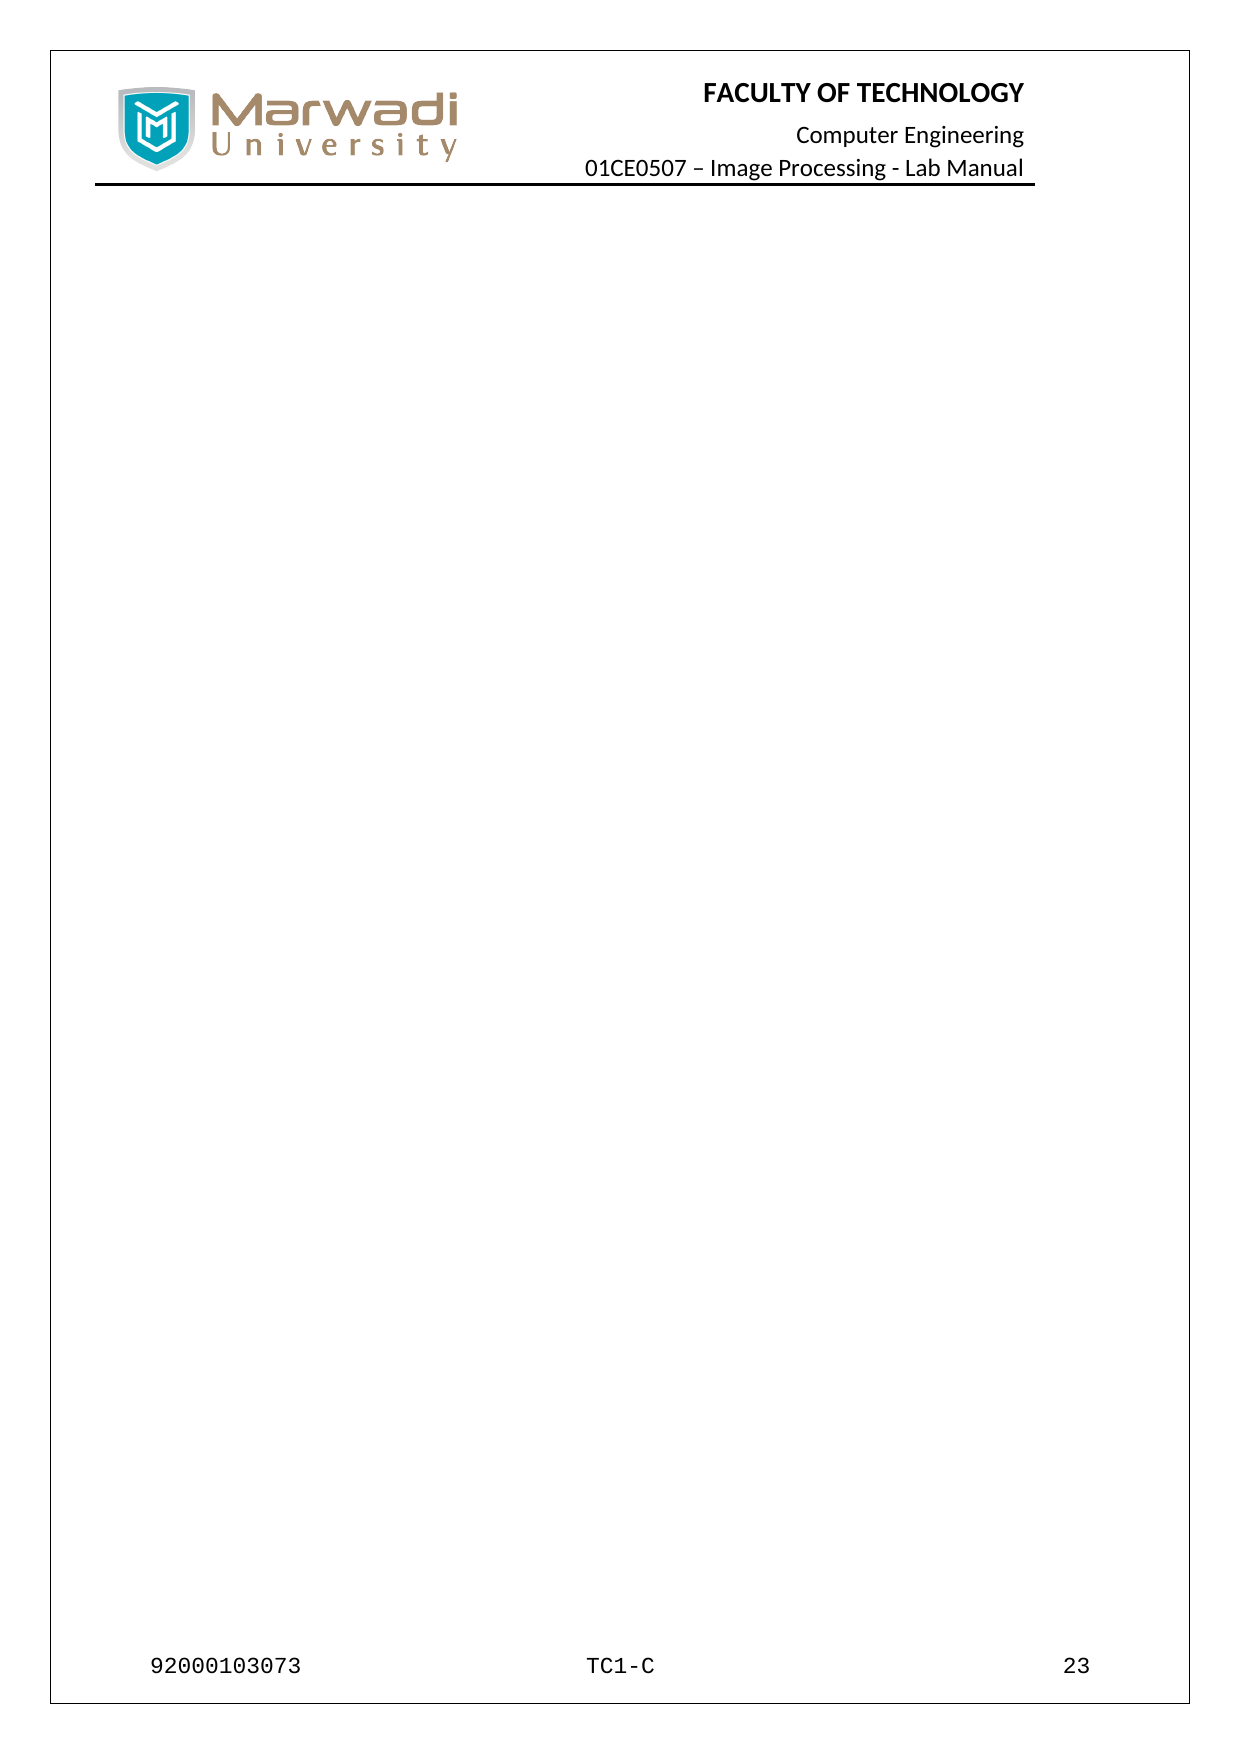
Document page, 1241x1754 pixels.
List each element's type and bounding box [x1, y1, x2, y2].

picture [106, 73, 469, 182]
